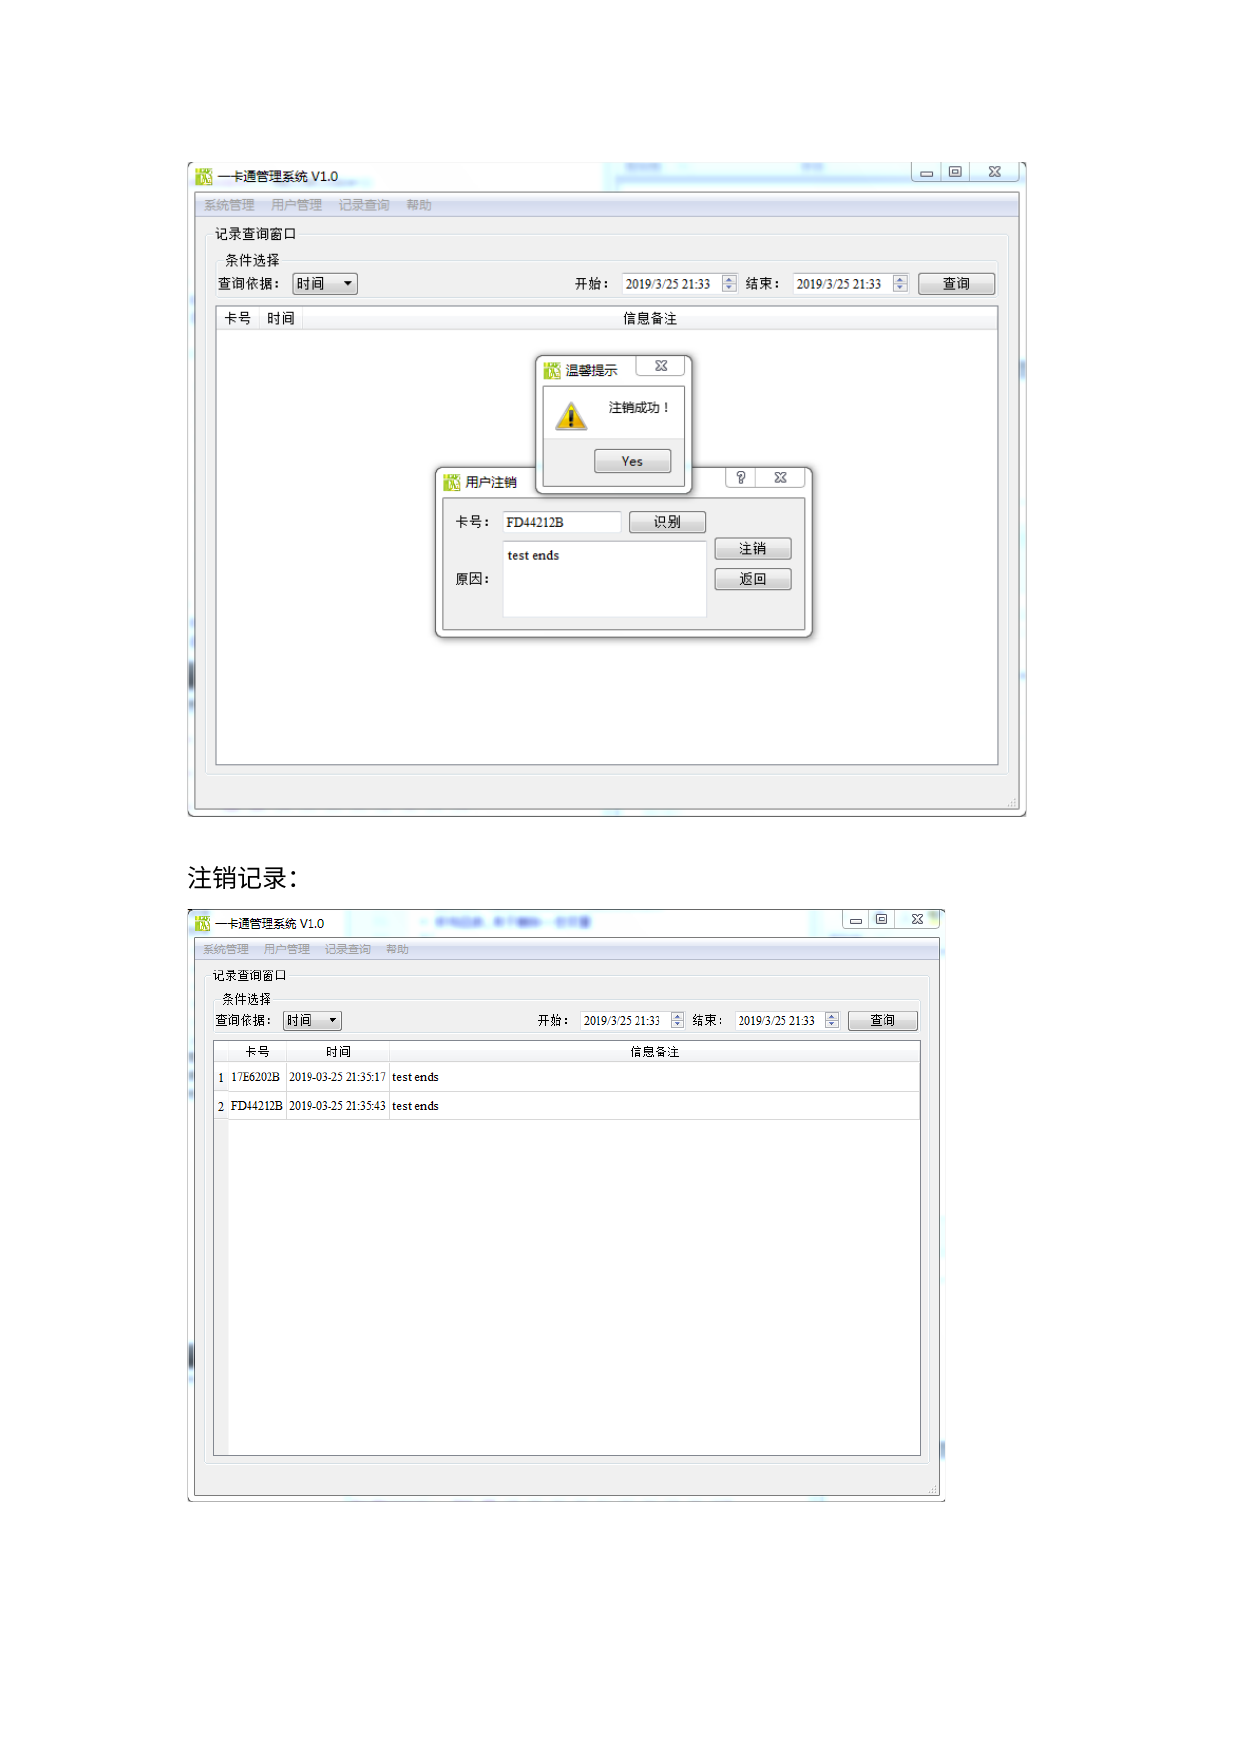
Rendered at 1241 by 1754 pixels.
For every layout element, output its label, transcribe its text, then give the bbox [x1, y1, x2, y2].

picture [187, 909, 946, 1502]
text 注销记录： [187, 844, 1053, 909]
picture [187, 162, 1027, 817]
